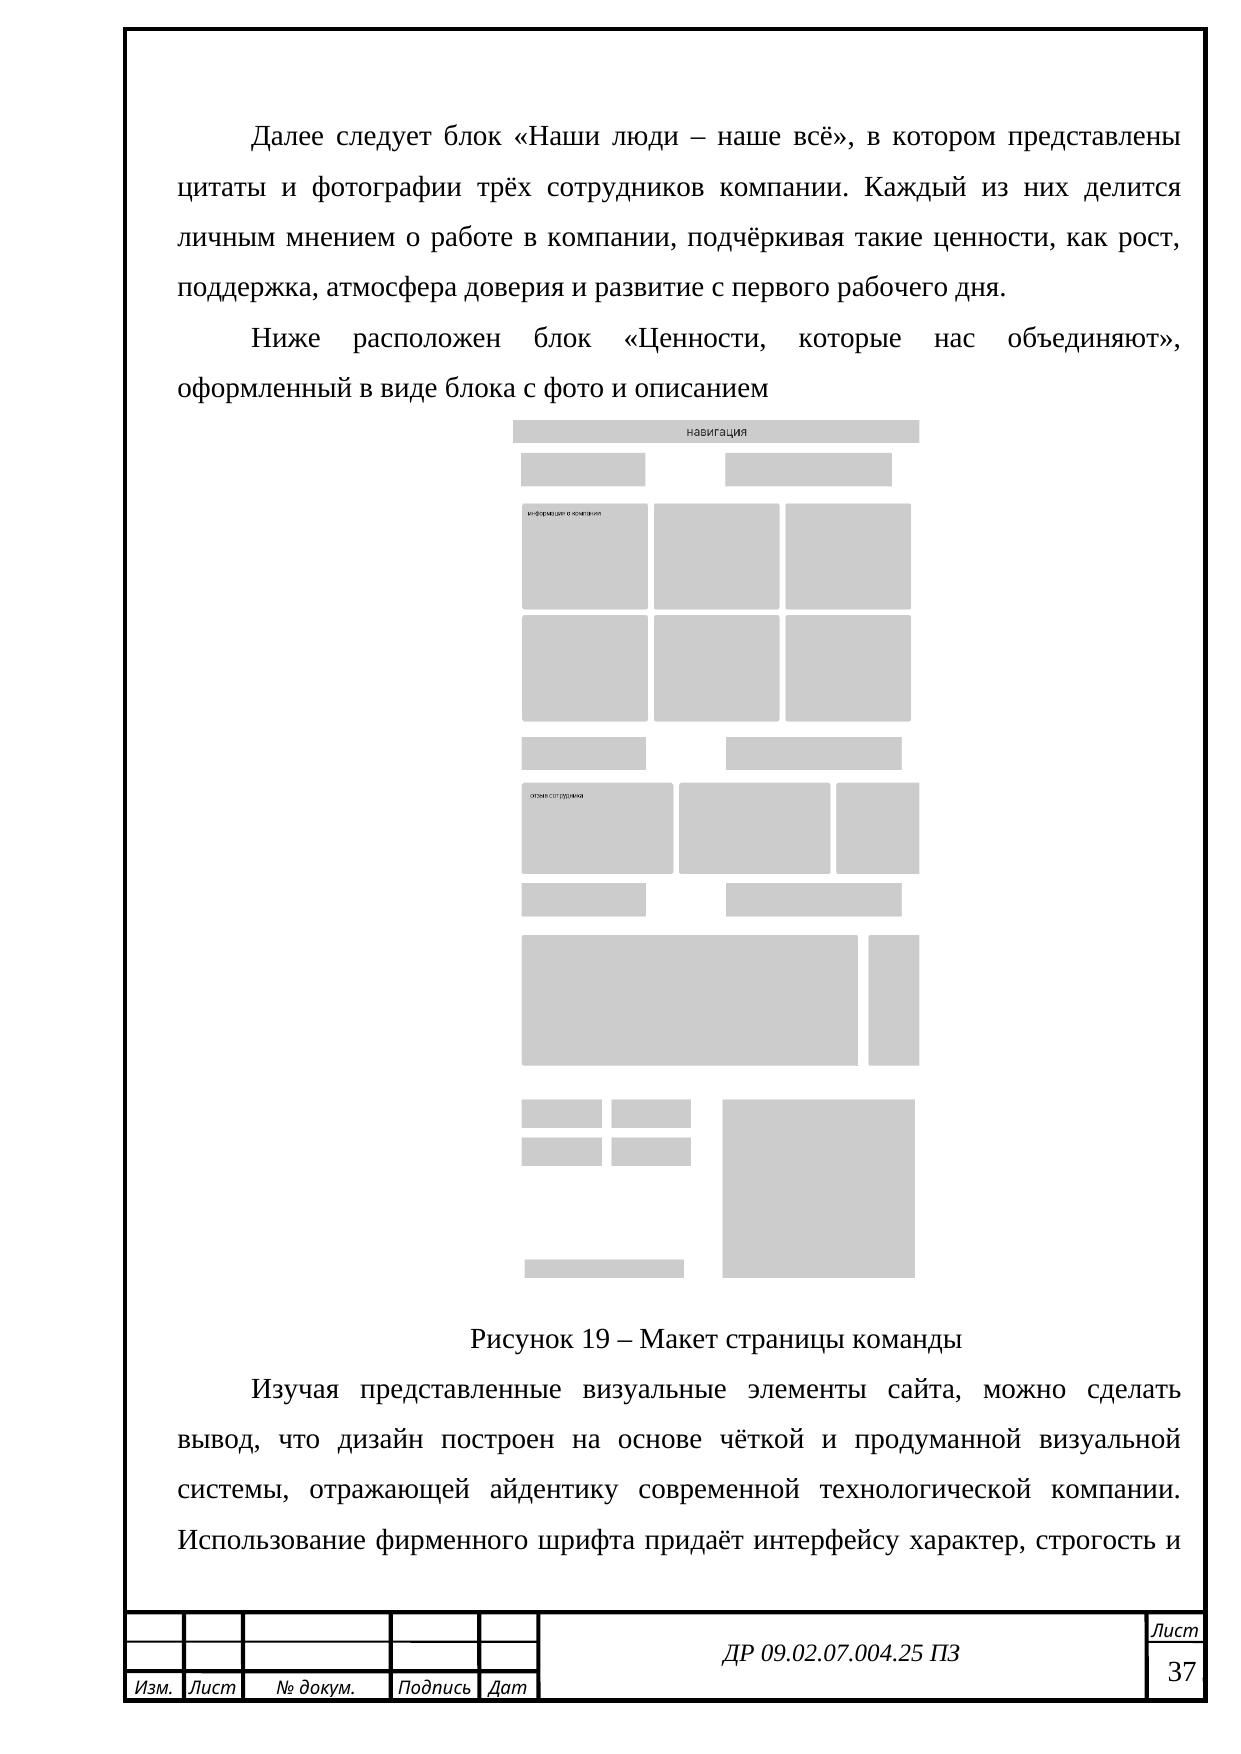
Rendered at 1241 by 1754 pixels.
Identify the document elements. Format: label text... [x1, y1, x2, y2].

text Далее следует блок «Наши люди – наше всё», в котором представлены цитаты и фотографии трёх сотрудников компании. Каждый из них делится личным мнением о работе в компании, подчёркивая такие ценности, как рост, поддержка, атмосфера доверия и развитие с первого рабочего дня. [177, 118, 1182, 303]
text Рисунок 19 – Макет страницы команды [177, 1321, 1182, 1354]
text Ниже расположен блок «Ценности, которые нас объединяют», оформленный в виде блока с фото и описанием [177, 320, 1182, 404]
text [177, 1371, 1182, 1556]
picture [513, 420, 920, 1304]
